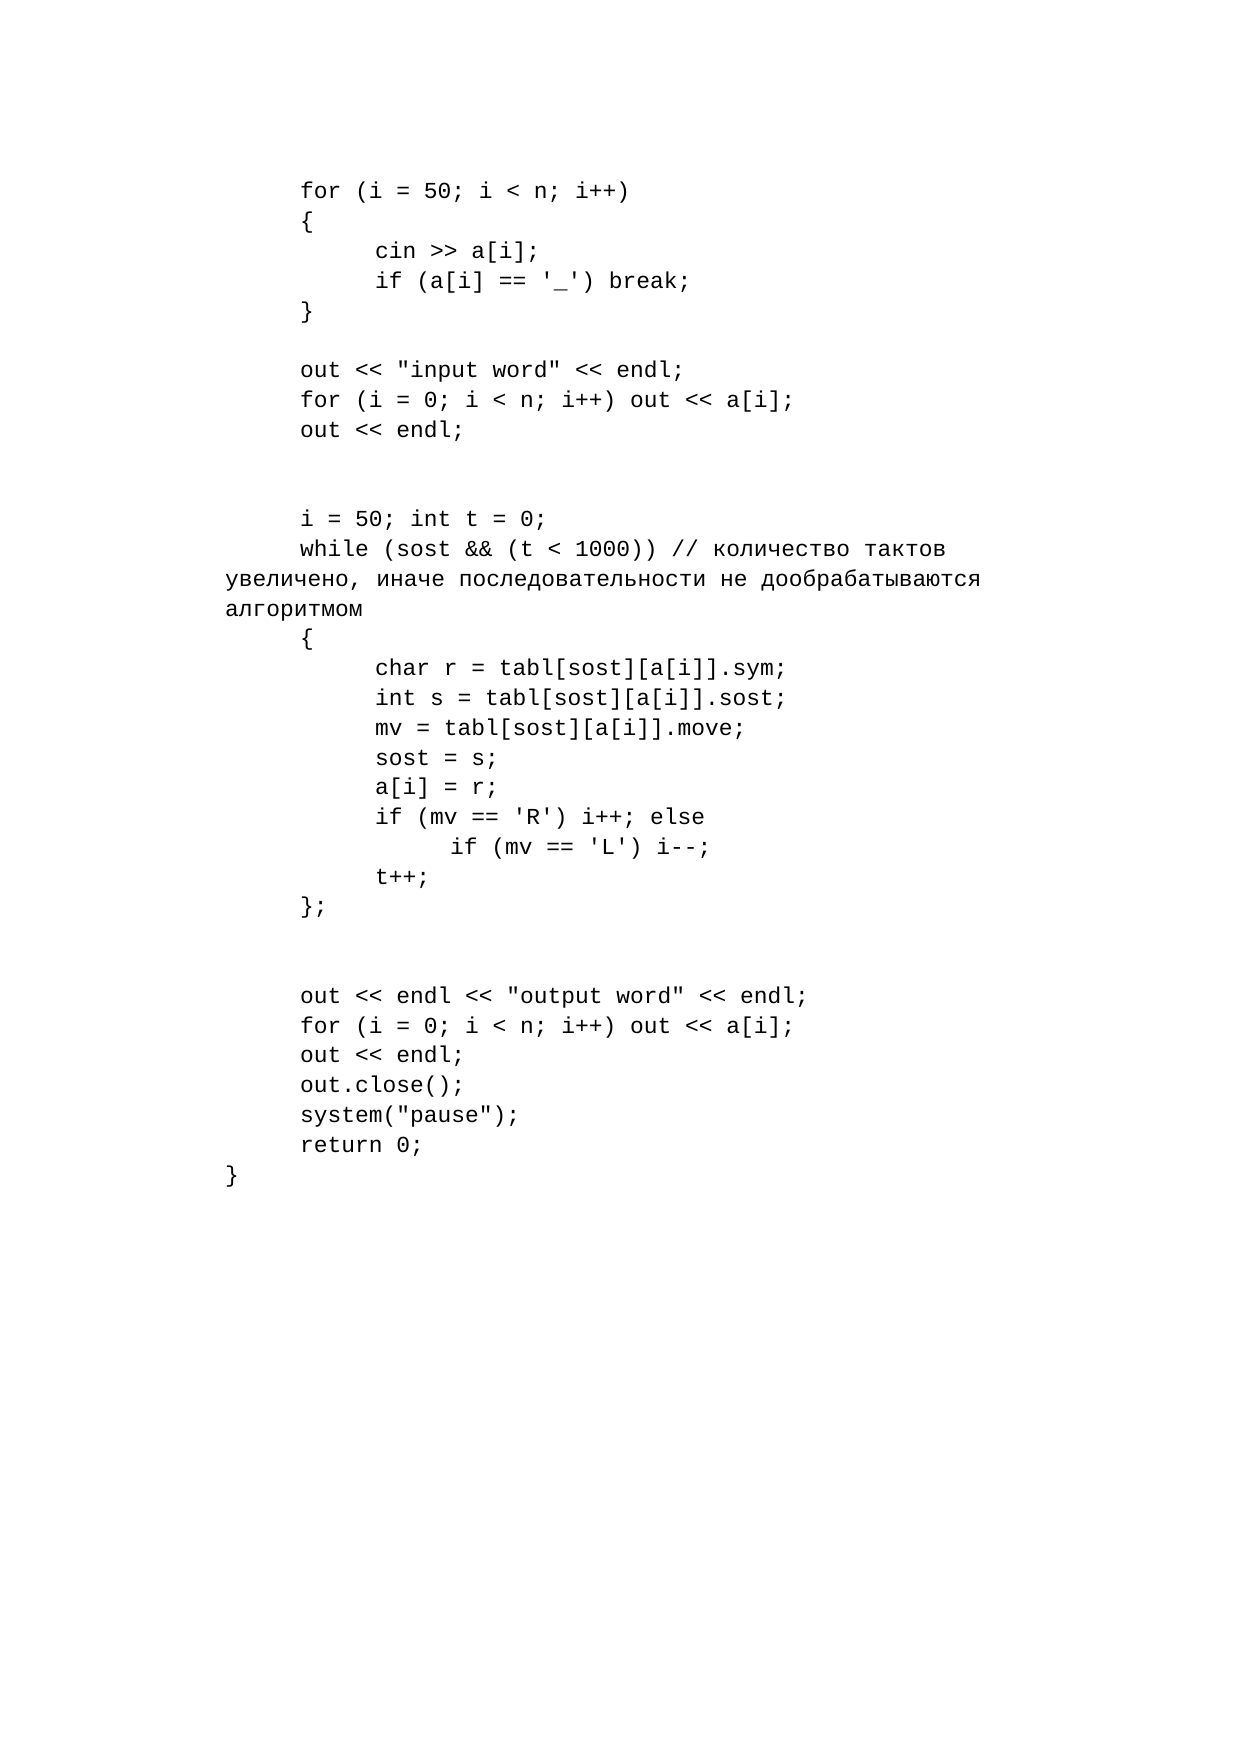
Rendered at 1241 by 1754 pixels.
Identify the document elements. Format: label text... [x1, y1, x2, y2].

text for (i = 0; i < n; i++) out << a[i]; [225, 1014, 1090, 1040]
text while (sost && (t < 1000)) // количество тактов увеличено, иначе последовательности не дообрабатываются алгоритмом [225, 537, 1090, 623]
text if (mv == 'L') i--; [225, 835, 1090, 861]
text for (i = 50; i < n; i++) [225, 180, 1090, 206]
text { [225, 627, 1090, 653]
text sost = s; [225, 746, 1090, 772]
text a[i] = r; [225, 776, 1090, 802]
text i = 50; int t = 0; [225, 507, 1090, 533]
text mv = tabl[sost][a[i]].move; [225, 716, 1090, 742]
text out << endl; [225, 1044, 1090, 1070]
text system("pause"); [225, 1103, 1090, 1129]
text if (mv == 'R') i++; else [225, 805, 1090, 831]
text } [225, 299, 1090, 325]
text char r = tabl[sost][a[i]].sym; [225, 656, 1090, 682]
text }; [225, 895, 1090, 921]
text out << "input word" << endl; [225, 358, 1090, 384]
text out << endl; [225, 418, 1090, 444]
text } [225, 1163, 1090, 1189]
text t++; [225, 865, 1090, 891]
text out << endl << "output word" << endl; [225, 984, 1090, 1010]
text { [225, 209, 1090, 236]
text if (a[i] == '_') break; [225, 269, 1090, 295]
text out.close(); [225, 1073, 1090, 1099]
text return 0; [225, 1133, 1090, 1159]
text cin >> a[i]; [225, 239, 1090, 265]
text for (i = 0; i < n; i++) out << a[i]; [225, 388, 1090, 414]
text int s = tabl[sost][a[i]].sost; [225, 686, 1090, 712]
